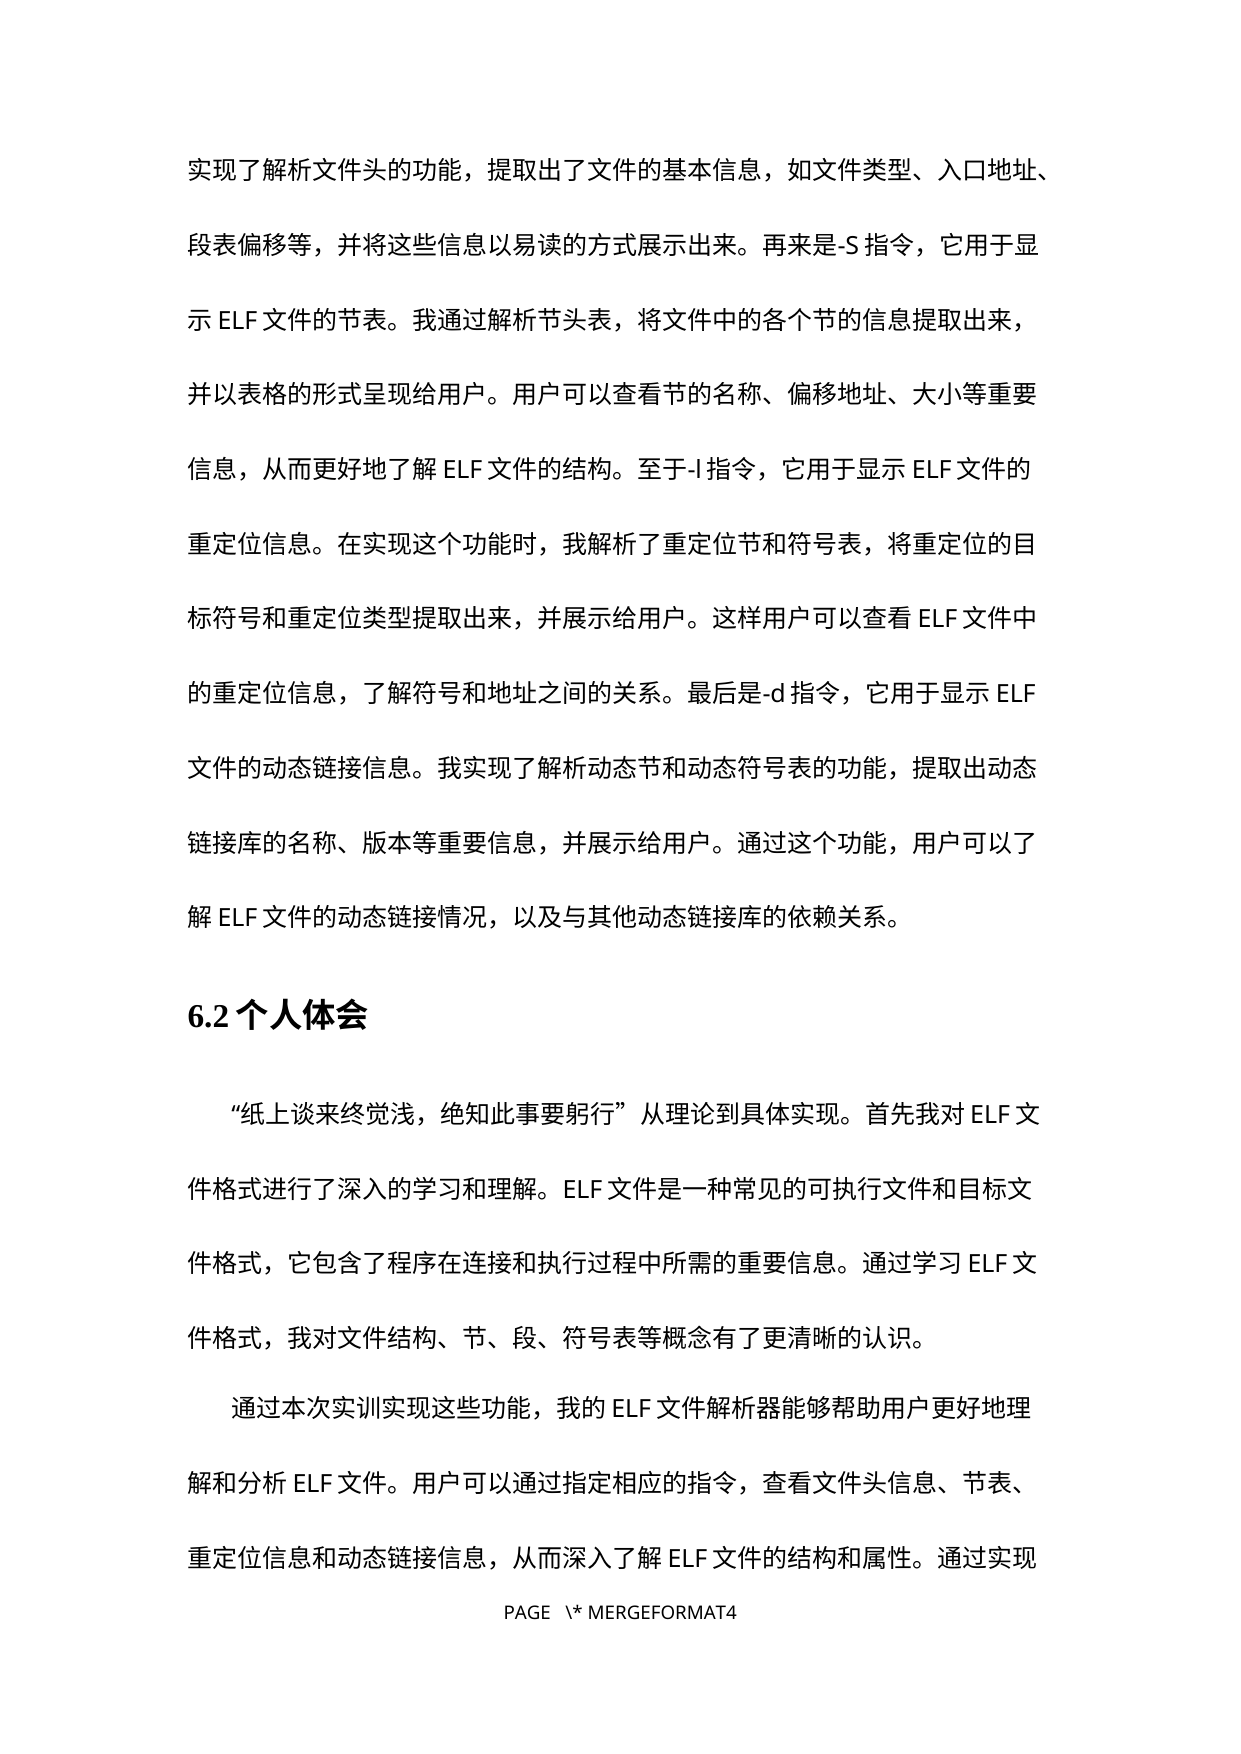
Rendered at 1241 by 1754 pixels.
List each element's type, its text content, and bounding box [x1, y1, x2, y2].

subtitle 6.2个人体会 [187, 981, 1053, 1046]
text “纸上谈来终觉浅，绝知此事要躬行”从理论到具体实现。首先我对ELF文件格式进行了深入的学习和理解。ELF文件是一种常见的可执行文件和目标文件格式，它包含了程序在连接和执行过程中所需的重要信息。通过学习ELF文件格式，我对文件结构、节、段、符号表等概念有了更清晰的认识。 [187, 1080, 1053, 1369]
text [187, 136, 1053, 948]
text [187, 1374, 1053, 1589]
